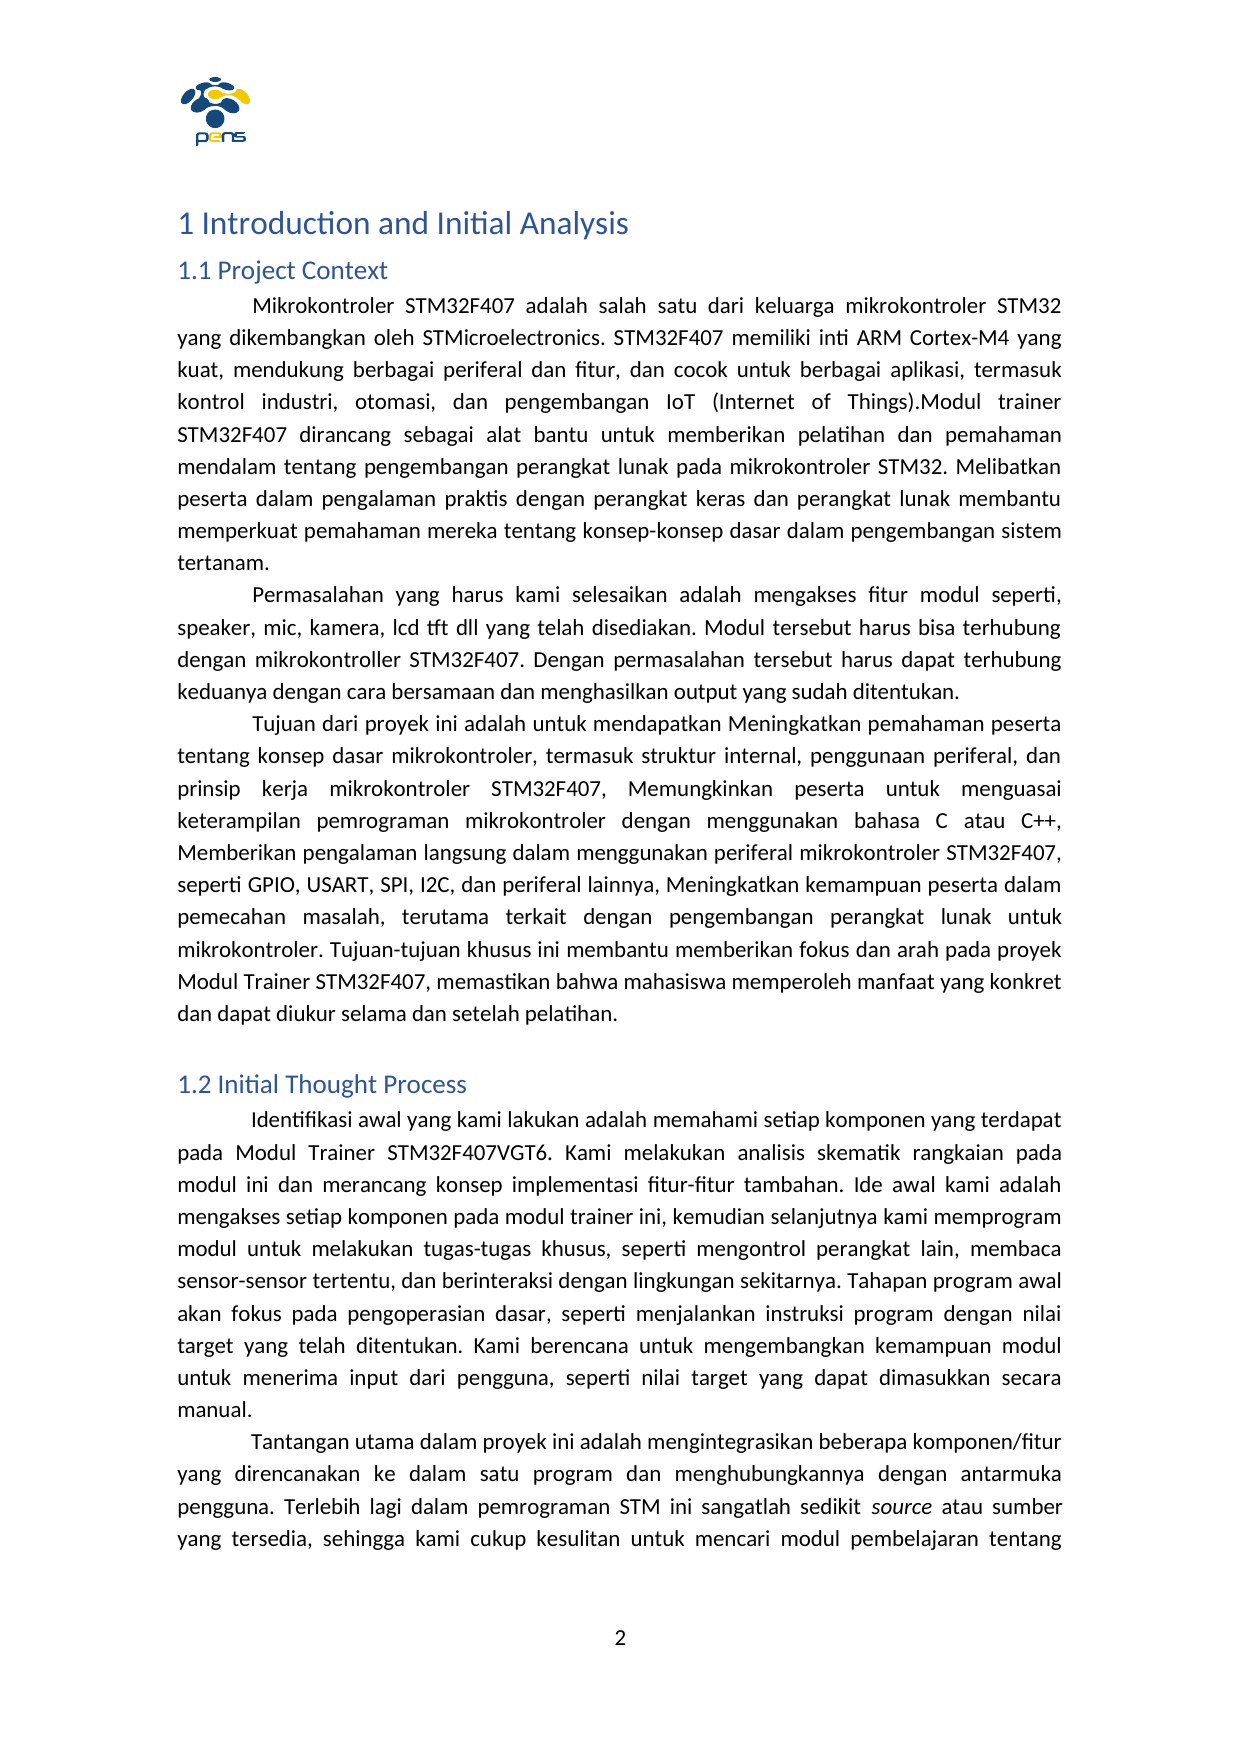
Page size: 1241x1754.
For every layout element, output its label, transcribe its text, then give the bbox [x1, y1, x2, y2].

picture [177, 75, 254, 148]
text Mikrokontroler STM32F407 adalah salah satu dari keluarga mikrokontroler STM32 yang dikembangkan oleh STMicroelectronics. STM32F407 memiliki inti ARM Cortex-M4 yang kuat, mendukung berbagai periferal dan fitur, dan cocok untuk berbagai aplikasi, termasuk kontrol industri, otomasi, dan pengembangan IoT (Internet of Things).Modul trainer STM32F407 dirancang sebagai alat bantu untuk memberikan pelatihan dan pemahaman mendalam tentang pengembangan perangkat lunak pada mikrokontroler STM32. Melibatkan peserta dalam pengalaman praktis dengan perangkat keras dan perangkat lunak membantu memperkuat pemahaman mereka tentang konsep-konsep dasar dalam pengembangan sistem tertanam. [177, 291, 1063, 576]
text Permasalahan yang harus kami selesaikan adalah mengakses fitur modul seperti, speaker, mic, kamera, lcd tft dll yang telah disediakan. Modul tersebut harus bisa terhubung dengan mikrokontroller STM32F407. Dengan permasalahan tersebut harus dapat terhubung keduanya dengan cara bersamaan dan menghasilkan output yang sudah ditentukan. [177, 581, 1063, 705]
text Identifikasi awal yang kami lakukan adalah memahami setiap komponen yang terdapat pada Modul Trainer STM32F407VGT6. Kami melakukan analisis skematik rangkaian pada modul ini dan merancang konsep implementasi fitur-fitur tambahan. Ide awal kami adalah mengakses setiap komponen pada modul trainer ini, kemudian selanjutnya kami memprogram modul untuk melakukan tugas-tugas khusus, seperti mengontrol perangkat lain, membaca sensor-sensor tertentu, dan berinteraksi dengan lingkungan sekitarnya. Tahapan program awal akan fokus pada pengoperasian dasar, seperti menjalankan instruksi program dengan nilai target yang telah ditentukan. Kami berencana untuk mengembangkan kemampuan modul untuk menerima input dari pengguna, seperti nilai target yang dapat dimasukkan secara manual. [177, 1106, 1063, 1423]
text Tujuan dari proyek ini adalah untuk mendapatkan Meningkatkan pemahaman peserta tentang konsep dasar mikrokontroler, termasuk struktur internal, penggunaan periferal, dan prinsip kerja mikrokontroler STM32F407, Memungkinkan peserta untuk menguasai keterampilan pemrograman mikrokontroler dengan menggunakan bahasa C atau C++, Memberikan pengalaman langsung dalam menggunakan periferal mikrokontroler STM32F407, seperti GPIO, USART, SPI, I2C, dan periferal lainnya, Meningkatkan kemampuan peserta dalam pemecahan masalah, terutama terkait dengan pengembangan perangkat lunak untuk mikrokontroler. Tujuan-tujuan khusus ini membantu memberikan fokus dan arah pada proyek Modul Trainer STM32F407, memastikan bahwa mahasiswa memperoleh manfaat yang konkret dan dapat diukur selama dan setelah pelatihan. [177, 709, 1063, 1027]
subtitle 1 Introduction and Initial Analysis [177, 202, 1063, 243]
subtitle 1.1 Project Context [177, 253, 1063, 286]
subtitle 1.2 Initial Thought Process [177, 1068, 1063, 1101]
